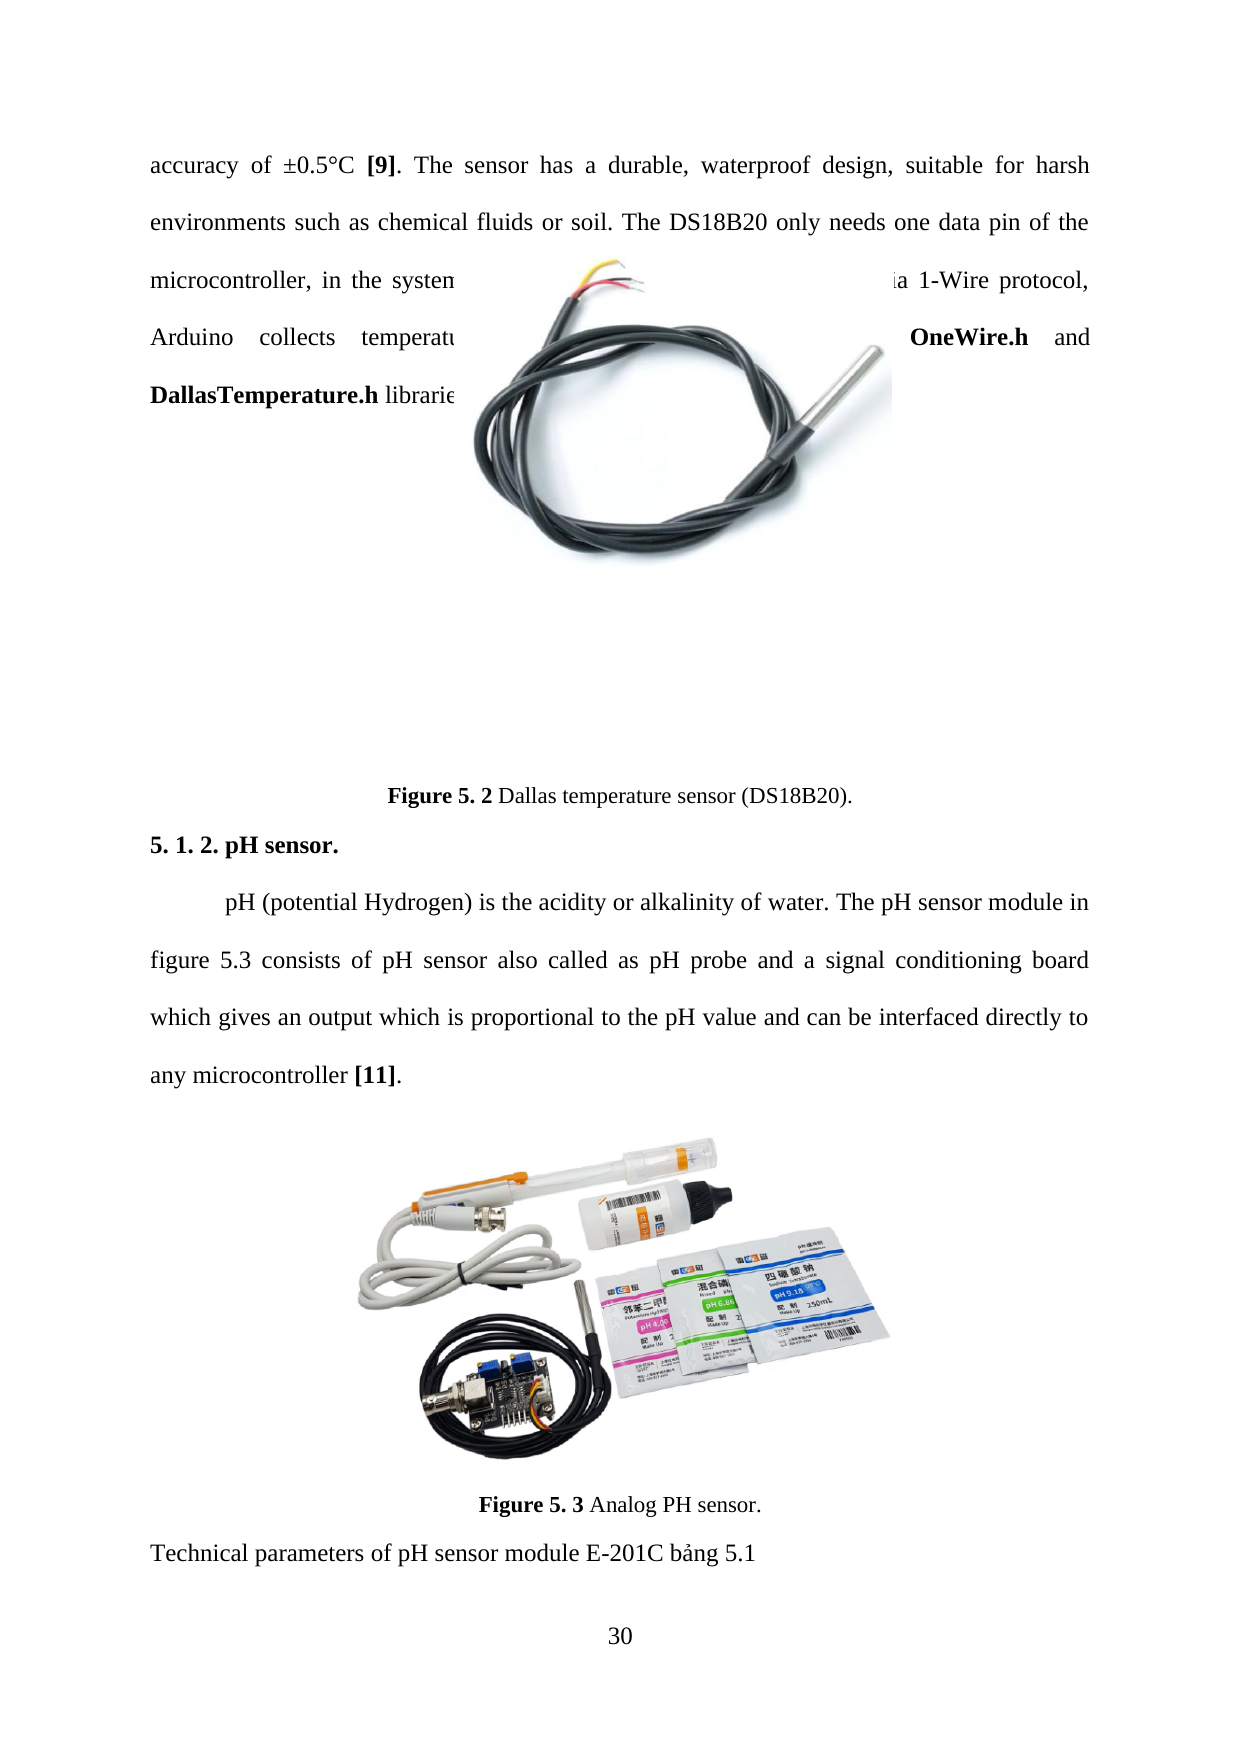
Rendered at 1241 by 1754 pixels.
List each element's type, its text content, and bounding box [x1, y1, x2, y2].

text Figure 5. 2 Dallas temperature sensor (DS18B20). [150, 782, 1090, 809]
picture [350, 1122, 894, 1463]
subtitle pH sensor. [150, 830, 1090, 858]
text Technical parameters of pH sensor module E-201C bảng 5.1 [150, 1538, 1090, 1567]
text pH (potential Hydrogen) is the acidity or alkalinity of water. The pH sensor module in figure 5.3 consists of pH sensor also called as pH probe and a signal conditioning board which gives an output which is proportional to the pH value and can be interfaced directly to any microcontroller [11]. [150, 887, 1090, 1088]
text Figure 5. 3 Analog PH sensor. [150, 1491, 1090, 1517]
picture [453, 246, 894, 567]
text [150, 150, 1090, 409]
